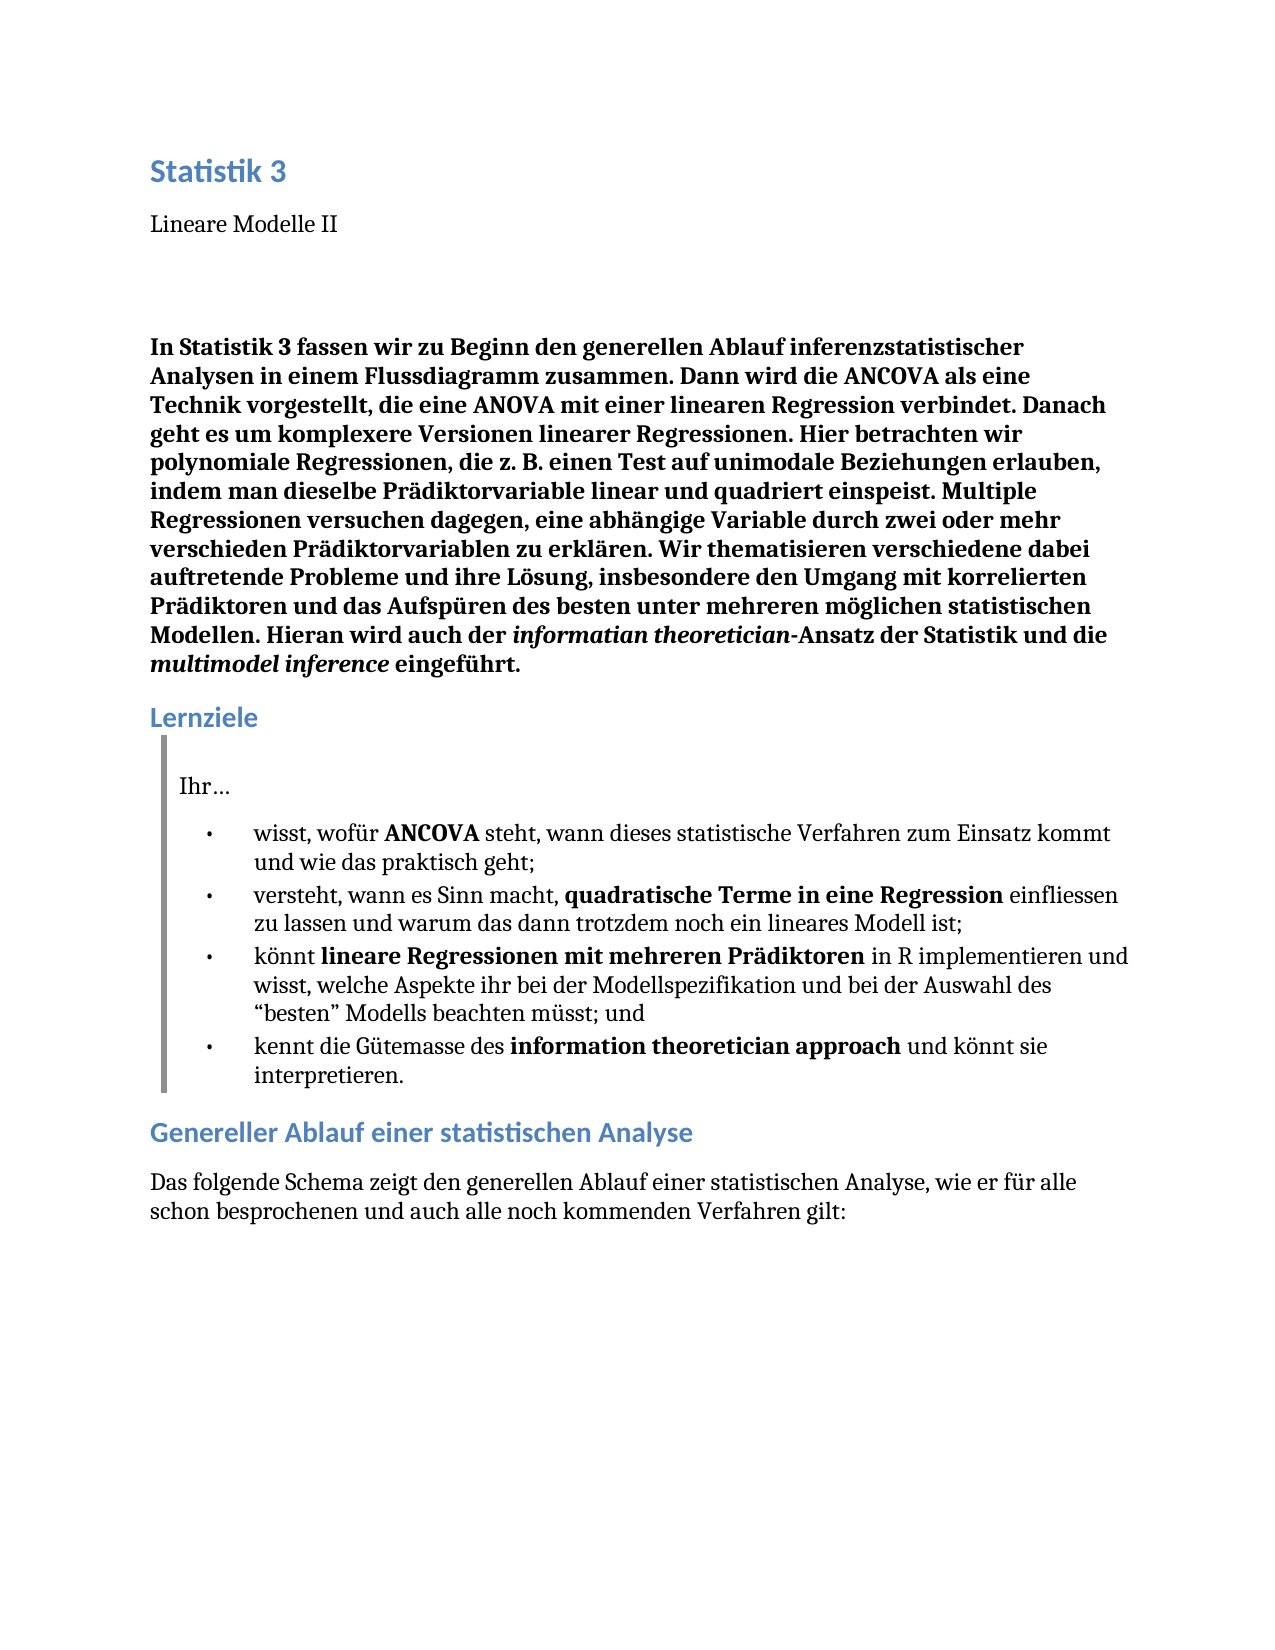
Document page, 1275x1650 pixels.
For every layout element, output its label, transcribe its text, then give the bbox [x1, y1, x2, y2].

text Lineare Modelle II [150, 209, 1125, 238]
table_header Ihr… wisst, wofür ANCOVA steht, wann dieses statistische Verfahren zum Einsatz kommt und wie das praktisch geht; versteht, wann es Sinn macht, quadratische Terme in eine Regression einfliessen zu lassen und warum das dann trotzdem noch ein lineares Modell ist; könnt lineare Regressionen mit mehreren Prädiktoren in R implementieren und wisst, welche Aspekte ihr bei der Modellspezifikation und bei der Auswahl des “besten” Modells beachten müsst; und kennt die Gütemasse des information theoretician approach und könnt sie interpretieren. [167, 735, 1139, 1093]
text In Statistik 3 fassen wir zu Beginn den generellen Ablauf inferenzstatistischer Analysen in einem Flussdiagramm zusammen. Dann wird die ANCOVA als eine Technik vorgestellt, die eine ANOVA mit einer linearen Regression verbindet. Danach geht es um komplexere Versionen linearer Regressionen. Hier betrachten wir polynomiale Regressionen, die z. B. einen Test auf unimodale Beziehungen erlauben, indem man dieselbe Prädiktorvariable linear und quadriert einspeist. Multiple Regressionen versuchen dagegen, eine abhängige Variable durch zwei oder mehr verschieden Prädiktorvariablen zu erklären. Wir thematisieren verschiedene dabei auftretende Probleme und ihre Lösung, insbesondere den Umgang mit korrelierten Prädiktoren und das Aufspüren des besten unter mehreren möglichen statistischen Modellen. Hieran wird auch der informatian theoretician-Ansatz der Statistik und die multimodel inference eingeführt. [150, 333, 1125, 678]
text Das folgende Schema zeigt den generellen Ablauf einer statistischen Analyse, wie er für alle schon besprochenen und auch alle noch kommenden Verfahren gilt: [150, 1168, 1125, 1226]
subtitle Statistik 3 [150, 150, 1125, 191]
subtitle Genereller Ablauf einer statistischen Analyse [150, 1114, 1125, 1149]
subtitle Lernziele [150, 699, 1125, 735]
